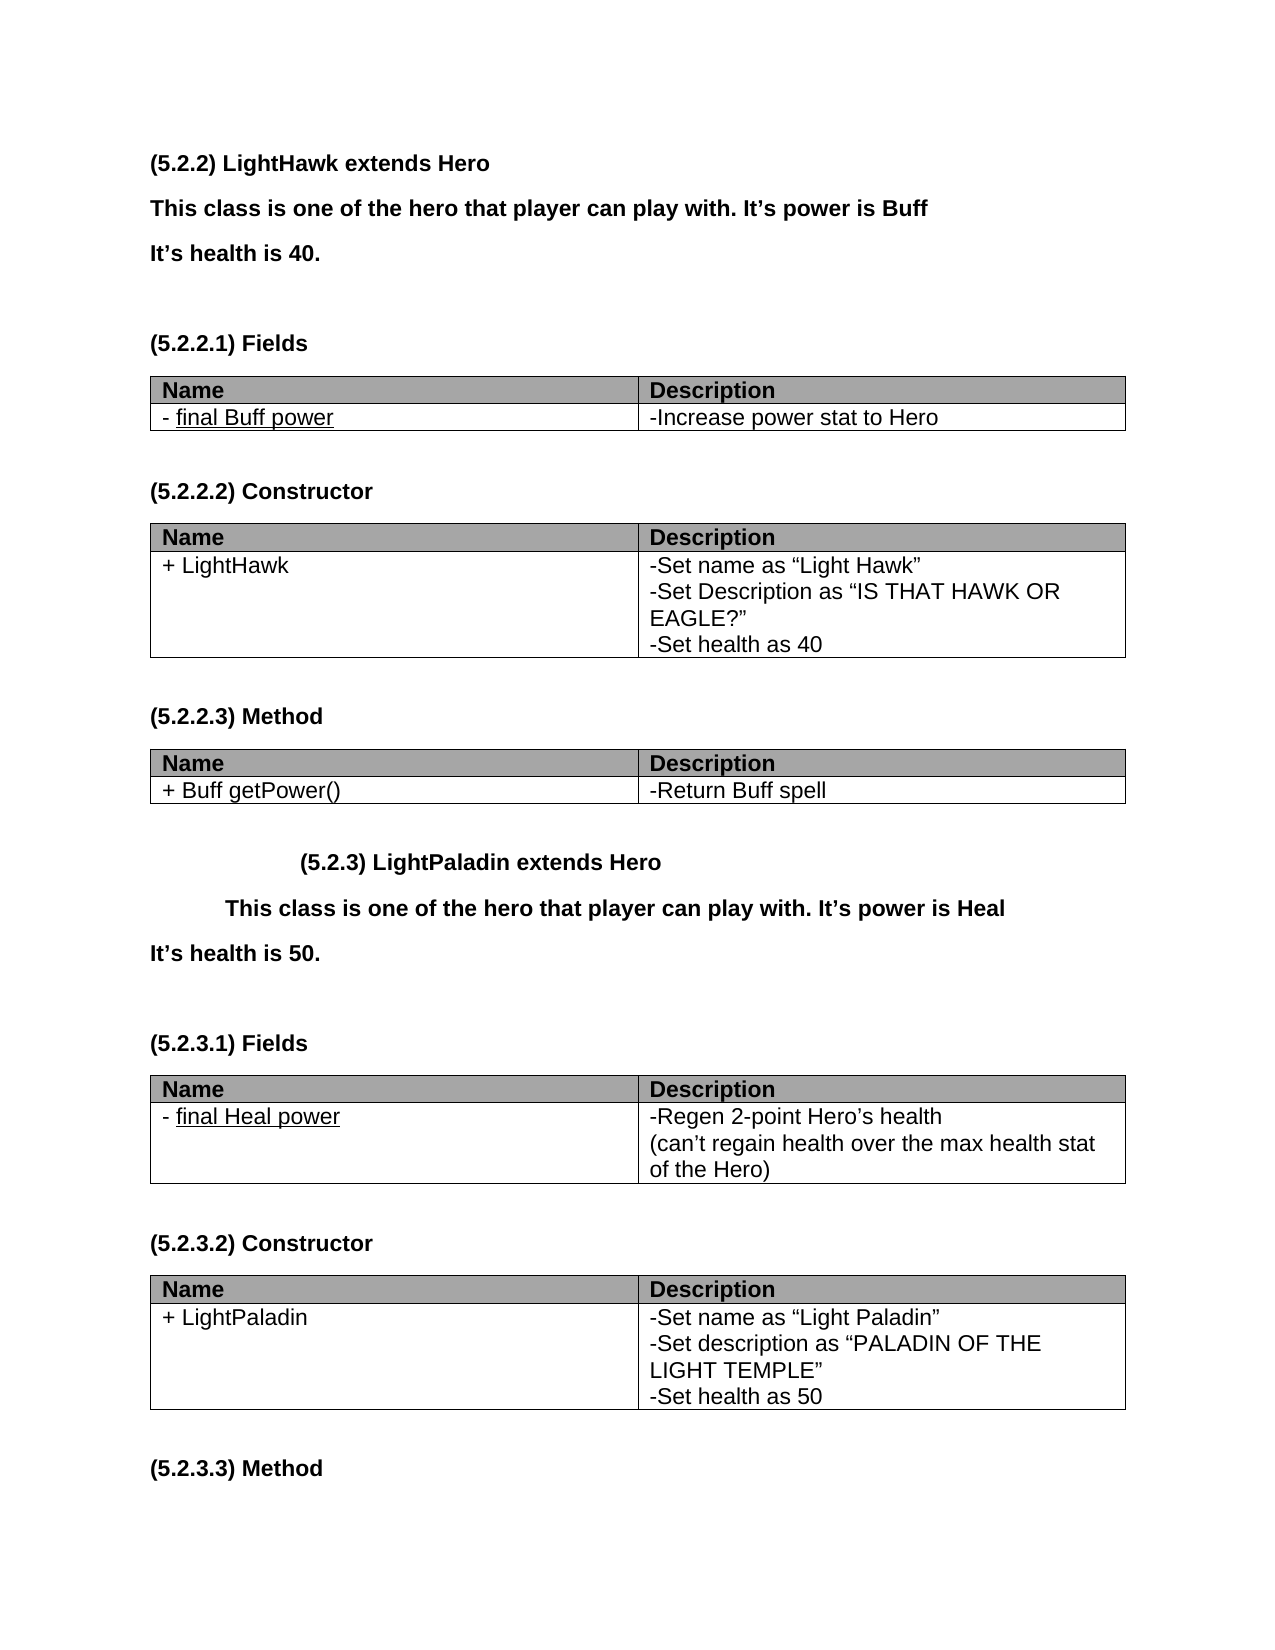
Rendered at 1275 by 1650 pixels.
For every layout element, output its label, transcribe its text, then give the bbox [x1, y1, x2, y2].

text It’s health is 50. [150, 939, 1125, 966]
table_header Description [639, 750, 1125, 776]
table_cell -Set name as “Light Paladin” -Set description as “PALADIN OF THE LIGHT TEMPLE” -Set health as 50 [639, 1304, 1125, 1409]
text (5.2.2) LightHawk extends Hero [150, 150, 1125, 176]
text This class is one of the hero that player can play with. It’s power is Buff [150, 195, 1125, 221]
table_header Name [151, 377, 638, 403]
text (5.2.3) LightPaladin extends Hero [300, 849, 1125, 876]
table_cell + Buff getPower() [151, 777, 638, 803]
table_cell -Increase power stat to Hero [639, 404, 1125, 430]
text This class is one of the hero that player can play with. It’s power is Heal [150, 894, 1125, 921]
table_cell -Regen 2-point Hero’s health (can’t regain health over the max health stat of the Hero) [639, 1103, 1125, 1182]
text (5.2.2.1) Fields [150, 330, 1125, 357]
text It’s health is 40. [150, 240, 1125, 267]
table_cell + LightHawk [151, 552, 638, 657]
table_header Name [151, 524, 638, 551]
table_header Description [639, 524, 1125, 551]
text (5.2.2.2) Constructor [150, 478, 1125, 504]
text (5.2.2.3) Method [150, 703, 1125, 730]
table_header Description [639, 1076, 1125, 1102]
table_cell - final Buff power [151, 404, 638, 430]
table_header Description [639, 377, 1125, 403]
text (5.2.3.1) Fields [150, 1030, 1125, 1056]
table_cell -Return Buff spell [639, 777, 1125, 803]
table_header Name [151, 1276, 638, 1303]
table_header Name [151, 750, 638, 776]
table_header Name [151, 1076, 638, 1102]
text (5.2.3.2) Constructor [150, 1230, 1125, 1257]
table_cell + LightPaladin [151, 1304, 638, 1409]
text (5.2.3.3) Method [150, 1455, 1125, 1482]
table_header Description [639, 1276, 1125, 1303]
table_cell -Set name as “Light Hawk” -Set Description as “IS THAT HAWK OR EAGLE?” -Set health as 40 [639, 552, 1125, 657]
table_cell - final Heal power [151, 1103, 638, 1182]
